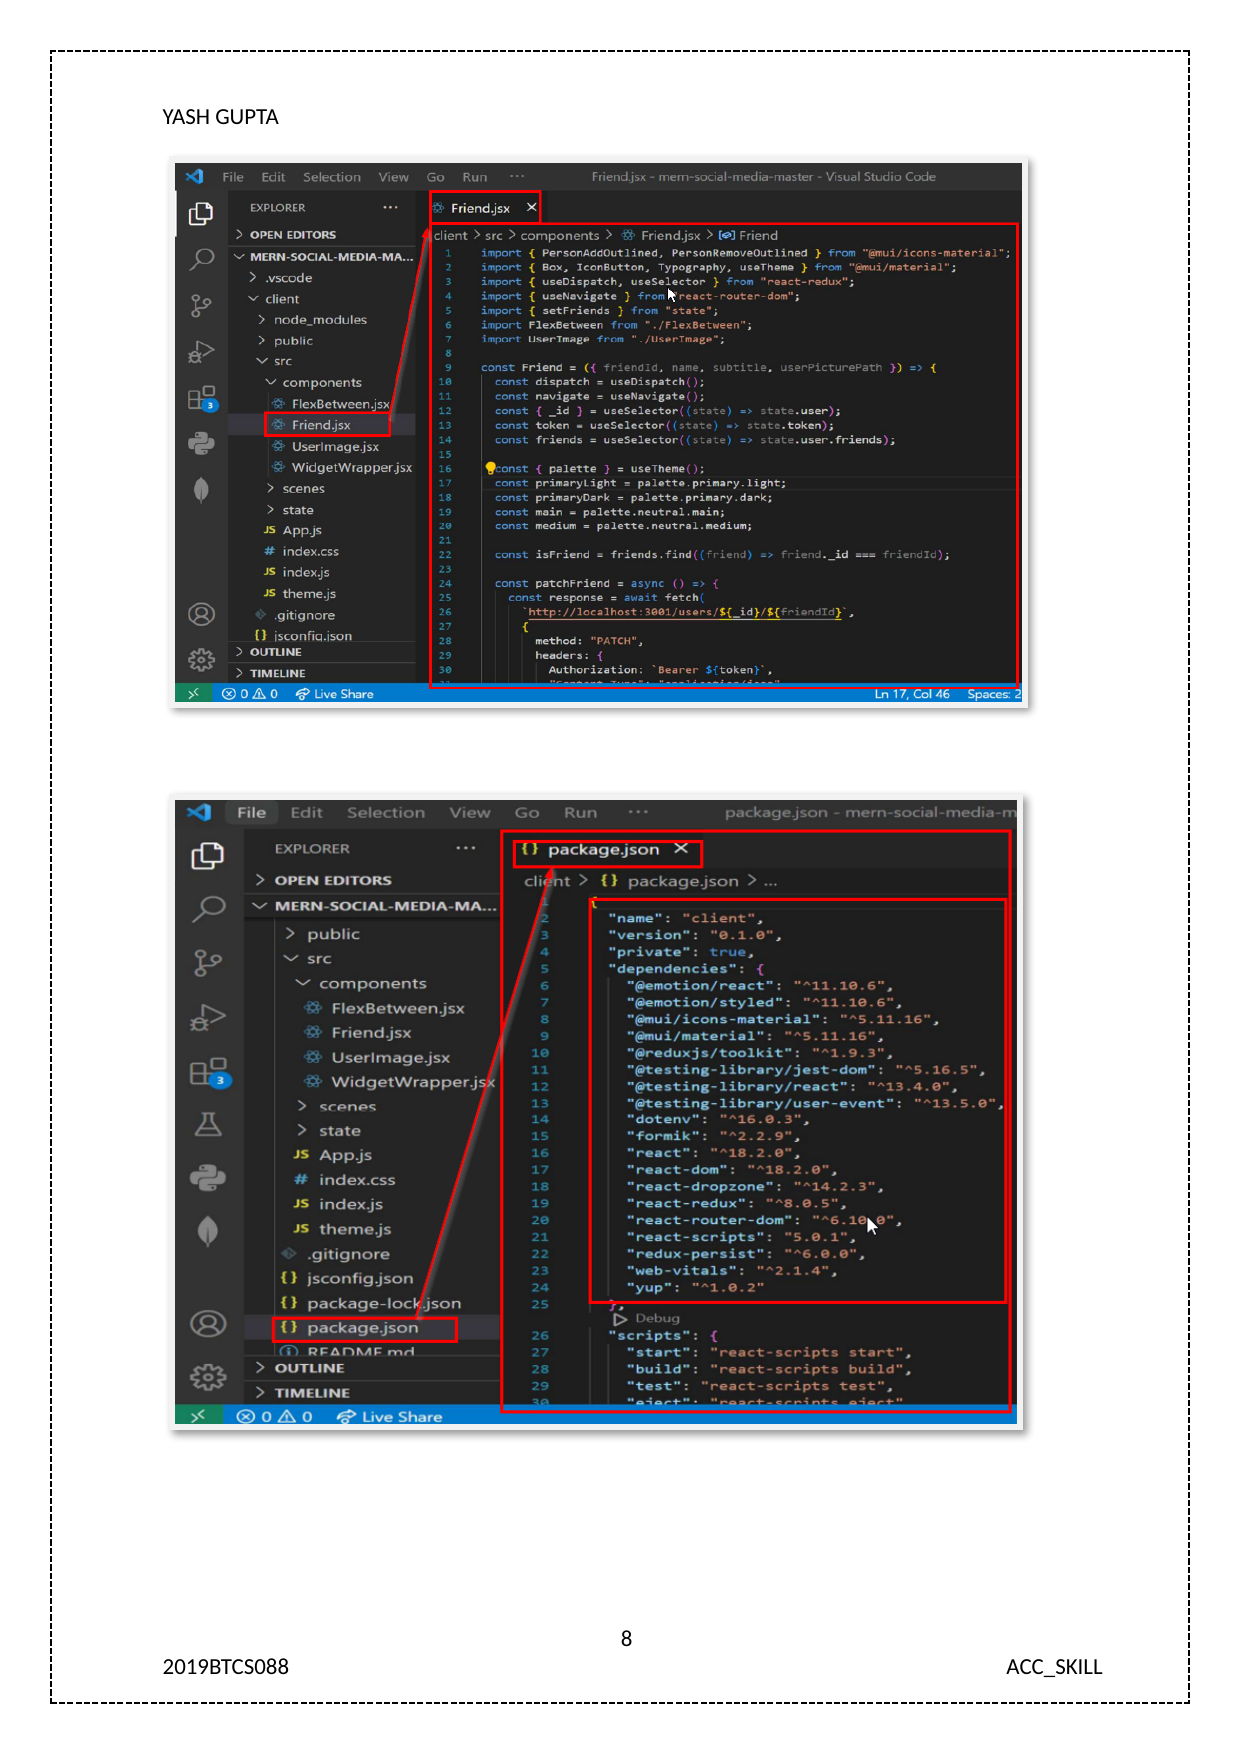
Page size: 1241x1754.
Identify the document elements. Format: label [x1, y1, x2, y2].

picture [175, 163, 1022, 702]
picture [175, 800, 1017, 1424]
